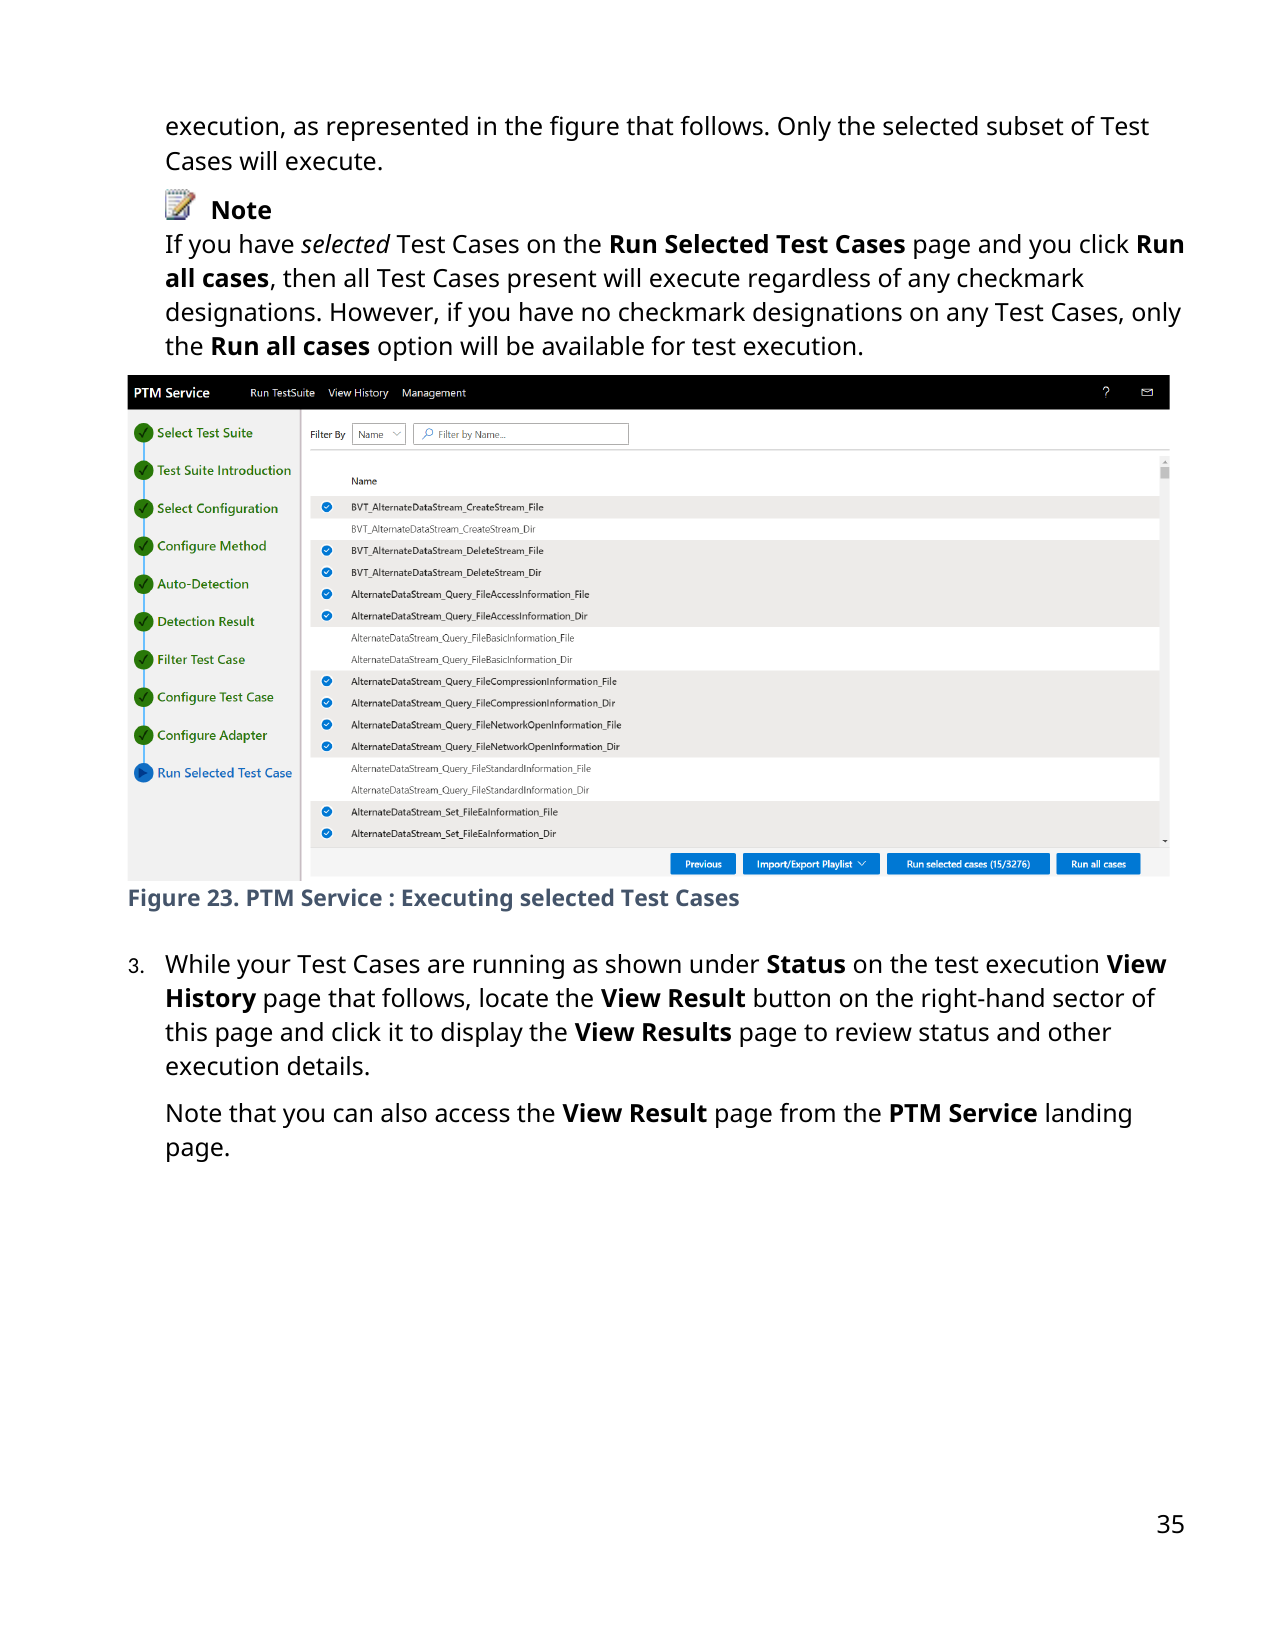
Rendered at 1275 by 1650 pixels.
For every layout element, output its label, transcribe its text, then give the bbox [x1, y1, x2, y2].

picture [127, 375, 1170, 882]
list While your Test Cases are running as shown under Status on the test execution View History page that follows, locate the View Result button on the right-hand sector of this page and click it to display the View Results page to review status and other execution details. [127, 947, 1185, 1083]
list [127, 109, 1185, 177]
text Figure 23. PTM Service : Executing selected Test Cases [127, 882, 1185, 913]
list Note [165, 190, 1185, 227]
picture [165, 189, 211, 220]
list Note that you can also access the View Result page from the PTM Service landing page. [165, 1095, 1185, 1163]
list If you have selected Test Cases on the Run Selected Test Cases page and you click Run all cases, then all Test Cases present will execute regardless of any checkmark designations. However, if you have no checkmark designations on any Test Cases, only the Run all cases option will be available for test execution. [165, 227, 1185, 363]
